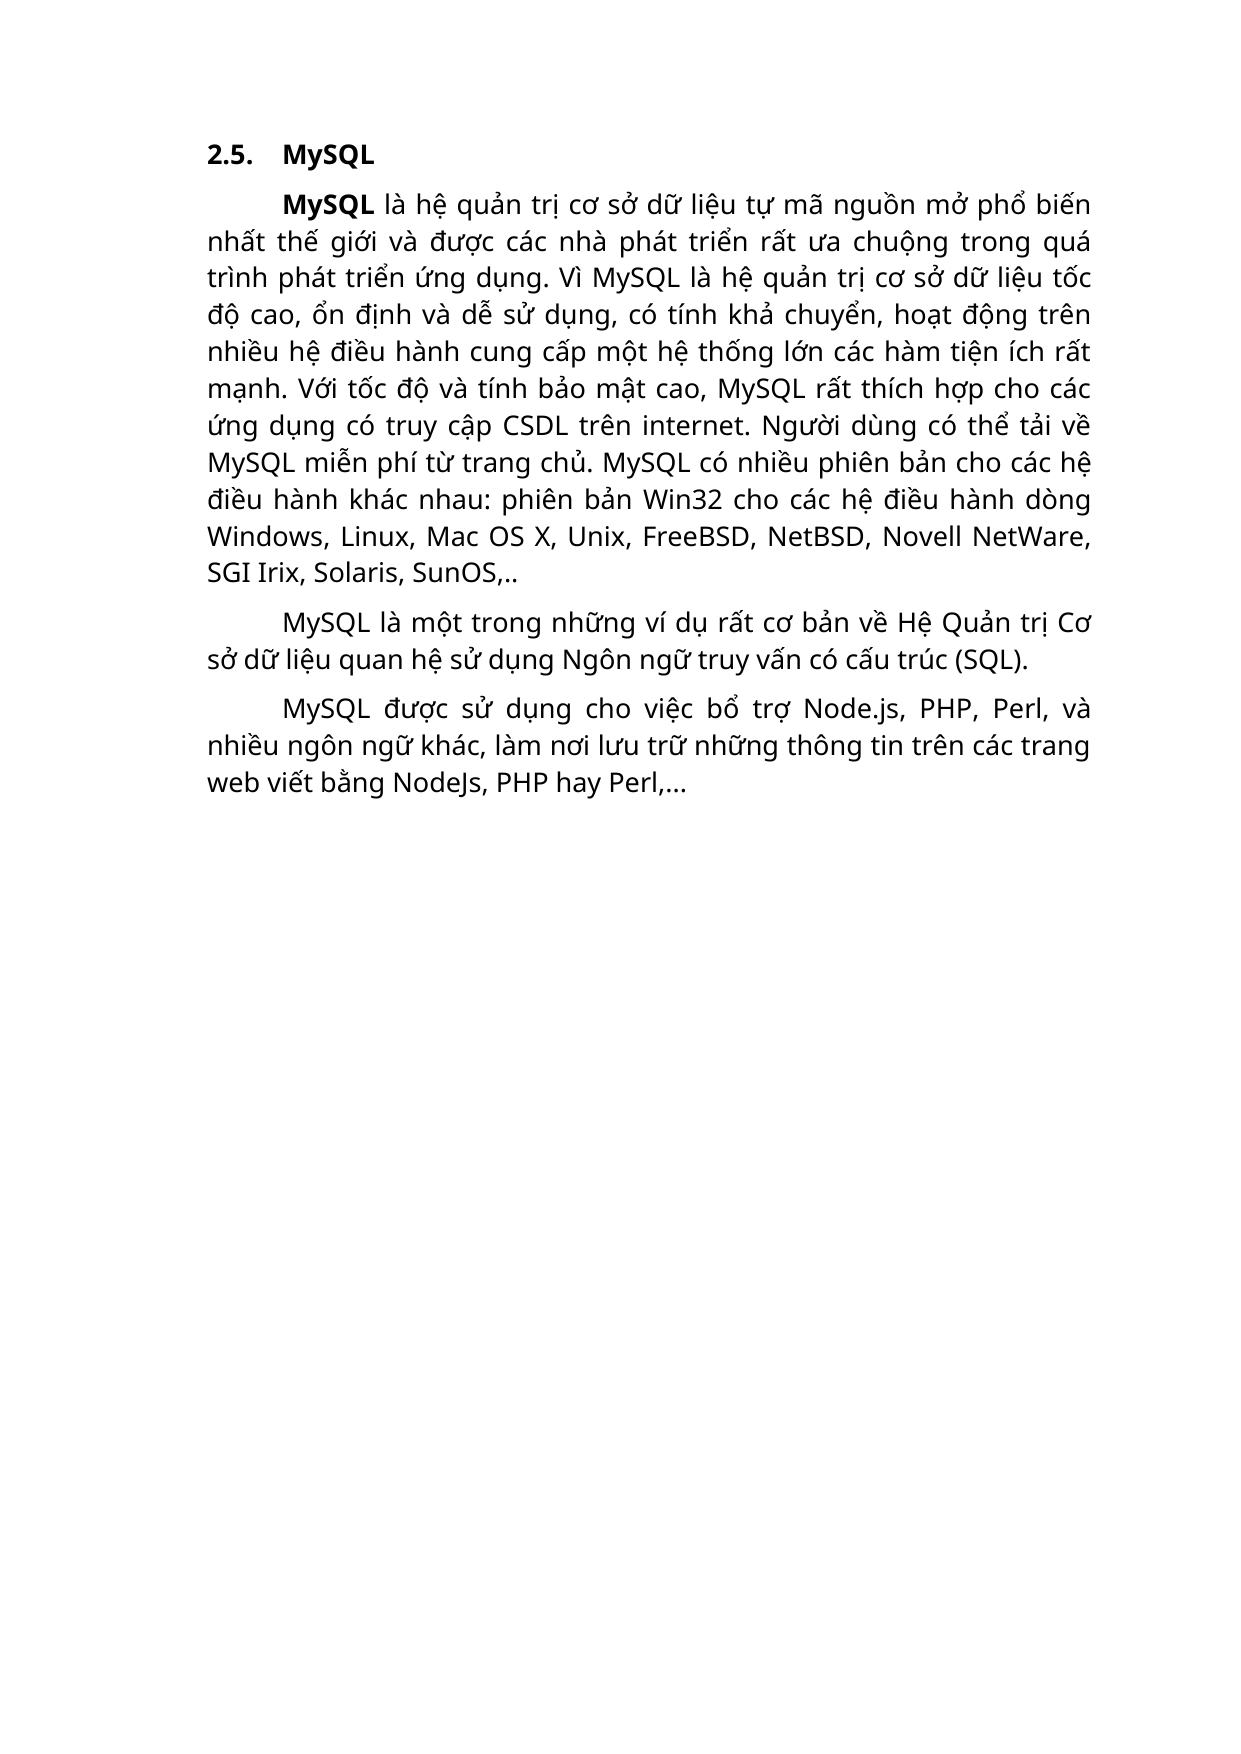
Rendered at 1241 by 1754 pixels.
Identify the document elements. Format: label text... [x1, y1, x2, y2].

text MySQL là hệ quản trị cơ sở dữ liệu tự mã nguồn mở phổ biến nhất thế giới và được các nhà phát triển rất ưa chuộng trong quá trình phát triển ứng dụng. Vì MySQL là hệ quản trị cơ sở dữ liệu tốc độ cao, ổn định và dễ sử dụng, có tính khả chuyển, hoạt động trên nhiều hệ điều hành cung cấp một hệ thống lớn các hàm tiện ích rất mạnh. Với tốc độ và tính bảo mật cao, MySQL rất thích hợp cho các ứng dụng có truy cập CSDL trên internet. Người dùng có thể tải về MySQL miễn phí từ trang chủ. MySQL có nhiều phiên bản cho các hệ điều hành khác nhau: phiên bản Win32 cho các hệ điều hành dòng Windows, Linux, Mac OS X, Unix, FreeBSD, NetBSD, Novell NetWare, SGI Irix, Solaris, SunOS,.. [207, 185, 1092, 591]
text MySQL [207, 136, 1092, 173]
text MySQL là một trong những ví dụ rất cơ bản về Hệ Quản trị Cơ sở dữ liệu quan hệ sử dụng Ngôn ngữ truy vấn có cấu trúc (SQL). [207, 603, 1092, 677]
text MySQL được sử dụng cho việc bổ trợ Node.js, PHP, Perl, và nhiều ngôn ngữ khác, làm nơi lưu trữ những thông tin trên các trang web viết bằng NodeJs, PHP hay Perl,... [207, 689, 1092, 800]
